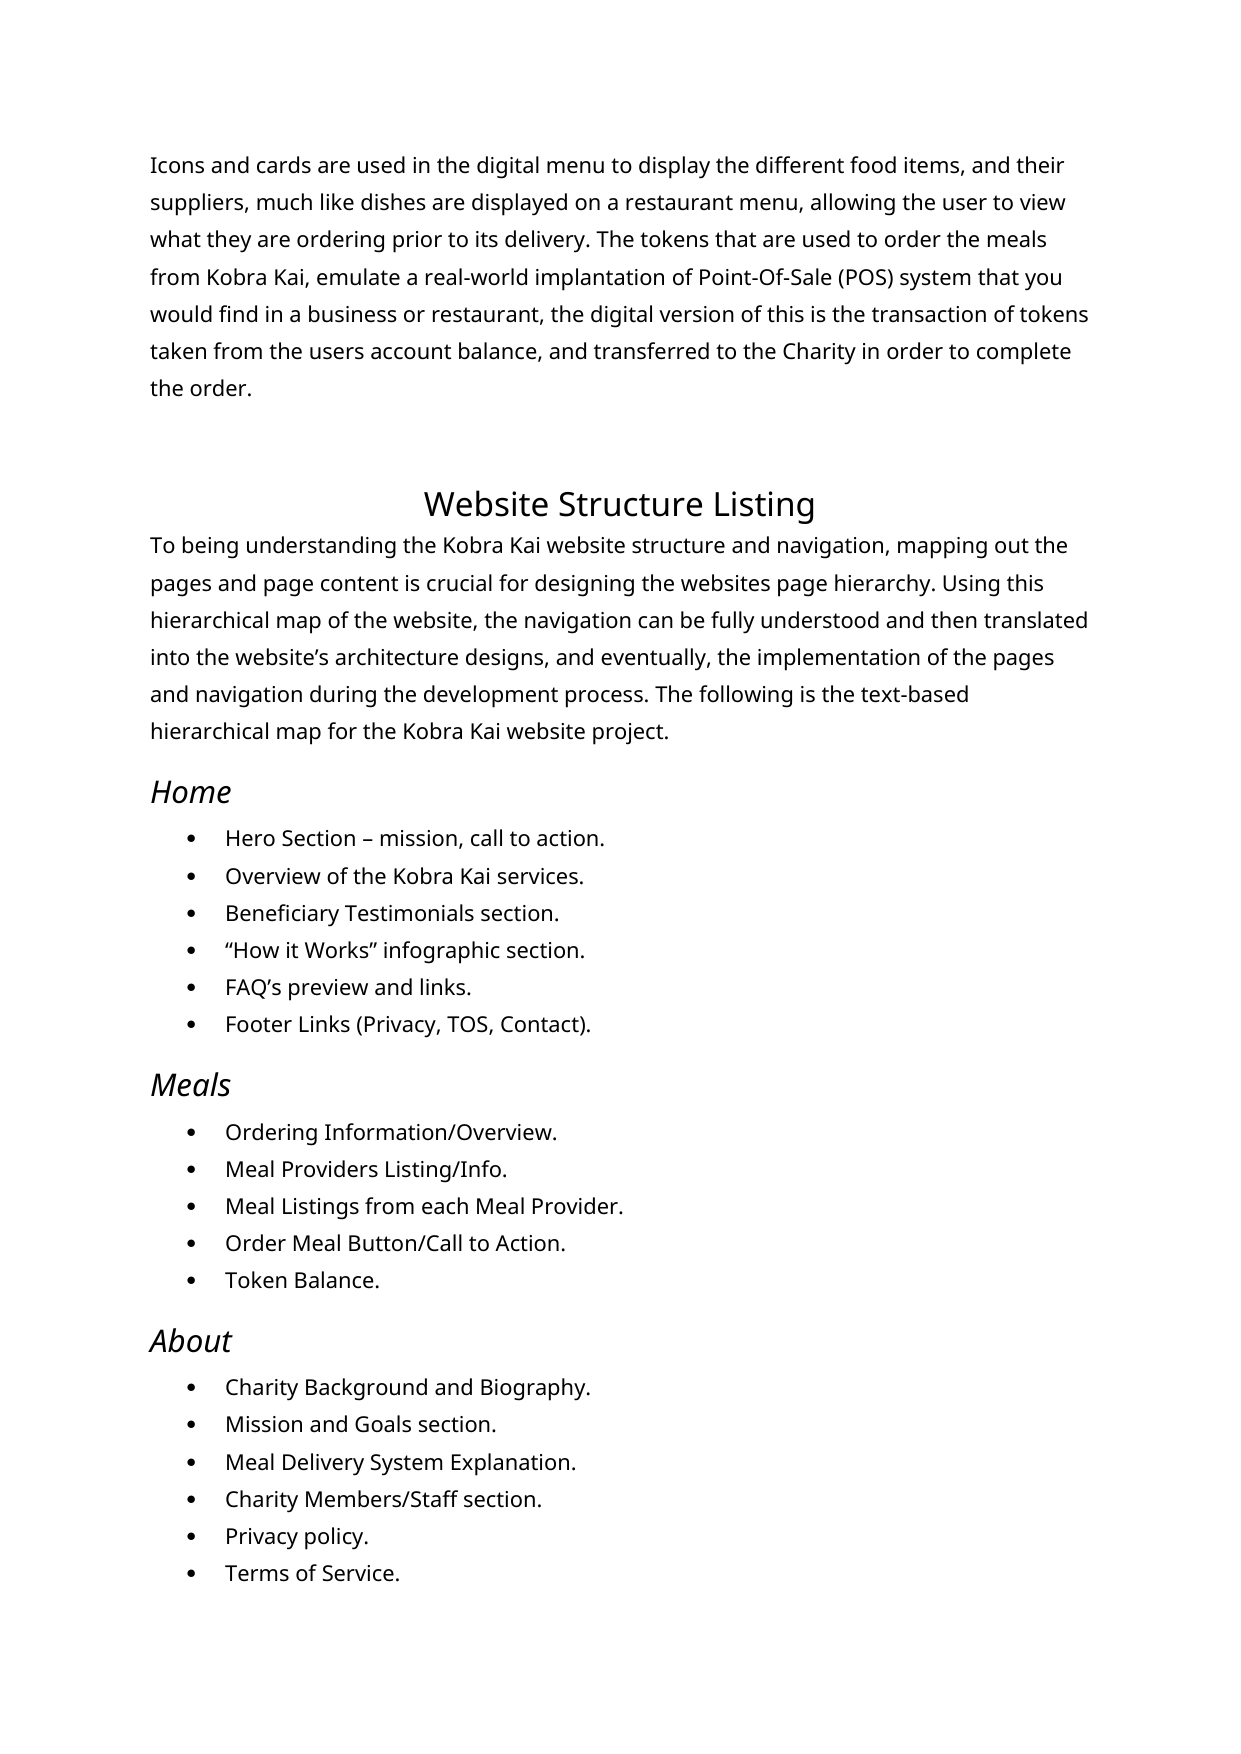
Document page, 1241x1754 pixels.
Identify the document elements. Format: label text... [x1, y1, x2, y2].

list Charity Members/Staff section. [187, 1484, 1090, 1514]
subtitle Website Structure Listing [150, 481, 1090, 526]
text Icons and cards are used in the digital menu to display the different food items, and their suppliers, much like dishes are displayed on a restaurant menu, allowing the user to view what they are ordering prior to its delivery. The tokens that are used to order the meals from Kobra Kai, emulate a real-world implantation of Point-Of-Sale (POS) system that you would find in a business or restaurant, the digital version of this is the transaction of tokens taken from the users account balance, and transferred to the Charity in order to complete the order. [150, 150, 1090, 403]
list Mission and Goals section. [187, 1409, 1090, 1439]
list Token Balance. [187, 1265, 1090, 1295]
list Meal Providers Listing/Info. [187, 1154, 1090, 1183]
list Footer Links (Privacy, TOS, Contact). [187, 1009, 1090, 1039]
subtitle About [150, 1319, 1090, 1362]
list Ordering Information/Overview. [187, 1116, 1090, 1146]
list Charity Background and Biography. [187, 1372, 1090, 1402]
subtitle Meals [150, 1063, 1090, 1106]
list Overview of the Kobra Kai services. [187, 861, 1090, 890]
list Order Meal Button/Call to Action. [187, 1228, 1090, 1258]
list Privacy policy. [187, 1521, 1090, 1551]
subtitle Home [150, 770, 1090, 813]
list Hero Section – mission, call to action. [187, 823, 1090, 853]
list Meal Listings from each Meal Provider. [187, 1191, 1090, 1221]
list Meal Delivery System Explanation. [187, 1447, 1090, 1476]
text To being understanding the Kobra Kai website structure and navigation, mapping out the pages and page content is crucial for designing the websites page hierarchy. Using this hierarchical map of the website, the navigation can be fully understood and then translated into the website’s architecture designs, and eventually, the implementation of the pages and navigation during the development process. The following is the text-based hierarchical map for the Kobra Kai website project. [150, 530, 1090, 746]
list Beneficiary Testimonials section. [187, 898, 1090, 928]
list “How it Works” infographic section. [187, 935, 1090, 965]
list FAQ’s preview and links. [187, 972, 1090, 1002]
list Terms of Service. [187, 1558, 1090, 1588]
